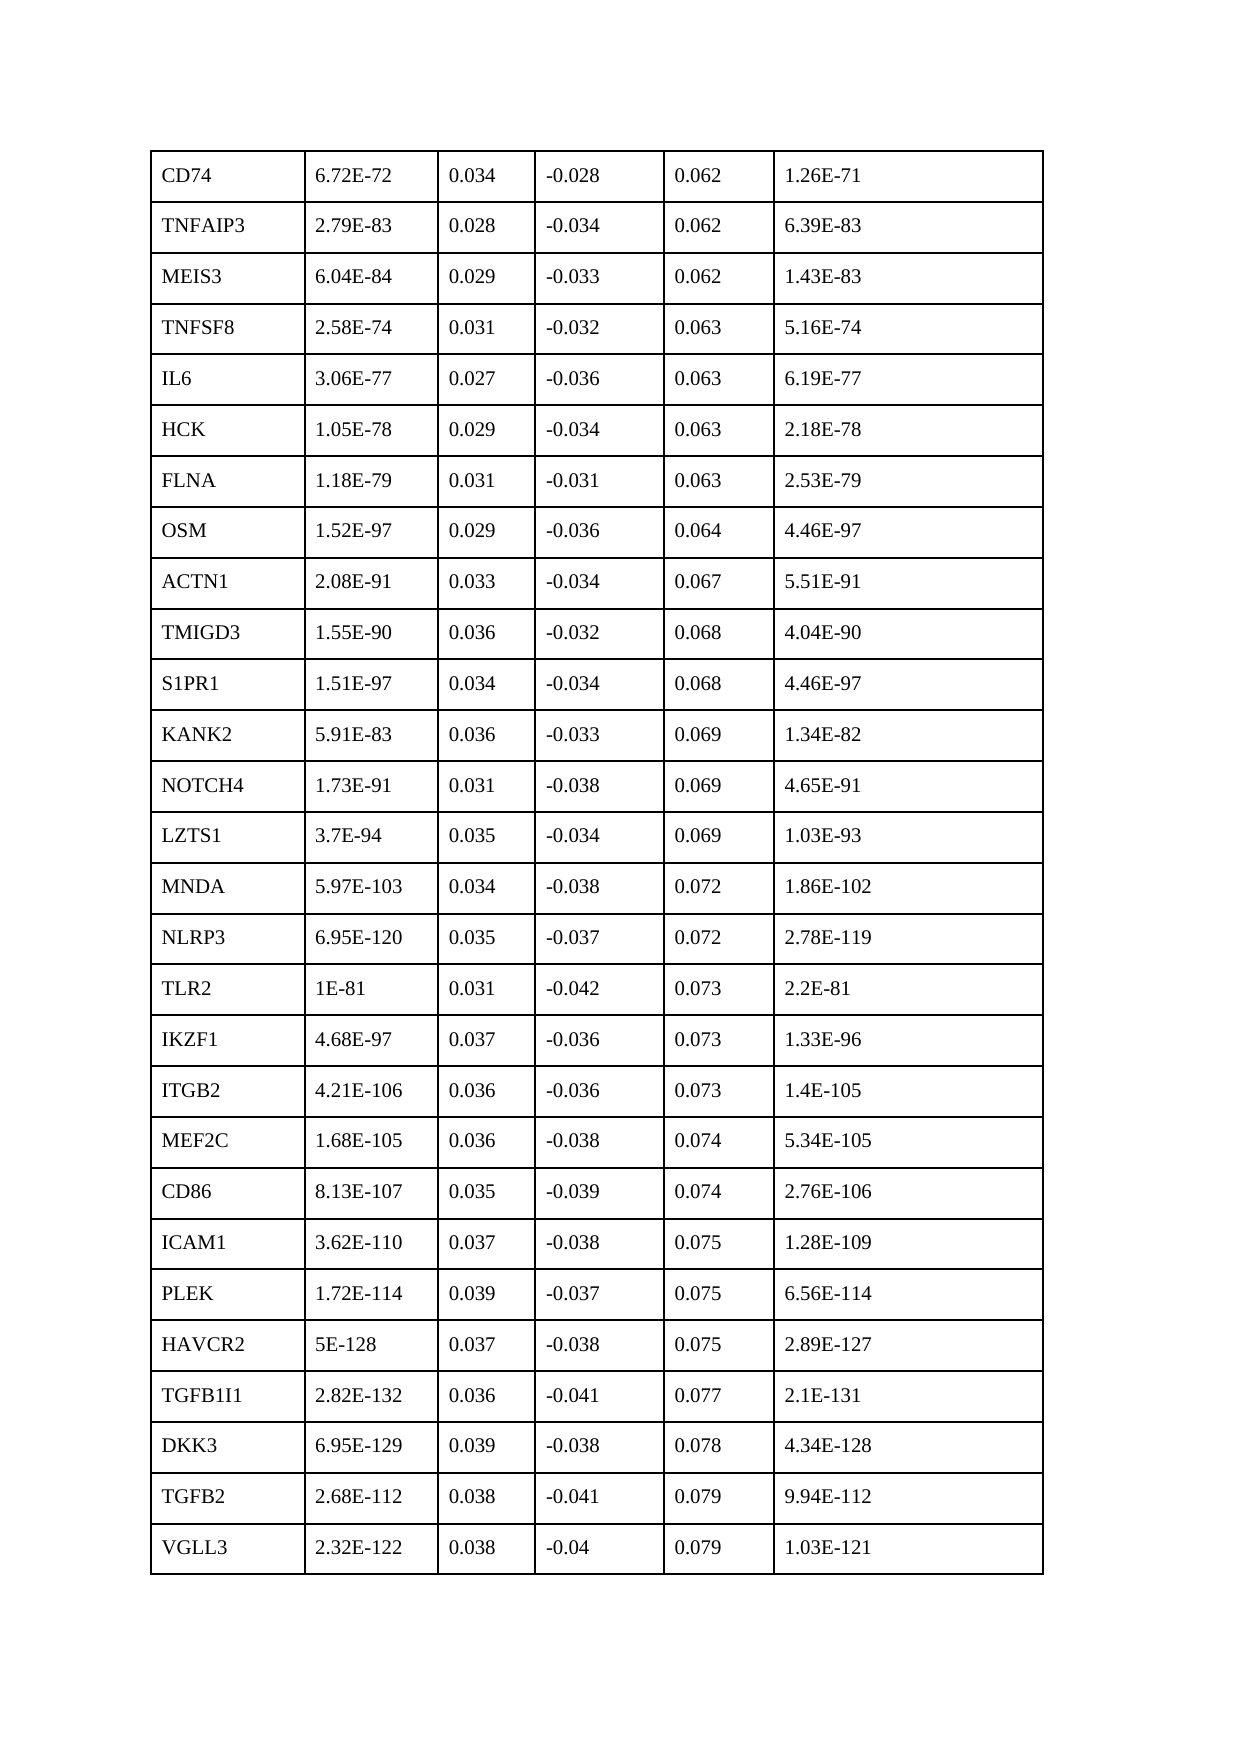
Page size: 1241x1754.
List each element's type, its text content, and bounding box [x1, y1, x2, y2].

table_cell 1.52E-97 [306, 508, 437, 557]
table_cell 0.069 [665, 711, 773, 760]
table_cell 0.031 [439, 457, 534, 506]
table_cell 0.029 [439, 508, 534, 557]
table_cell 2.18E-78 [775, 406, 1042, 455]
table_cell -0.041 [536, 1372, 663, 1421]
table_cell 0.062 [665, 152, 773, 201]
table_cell 0.068 [665, 660, 773, 709]
table_cell 1.86E-102 [775, 864, 1042, 912]
table_cell 1.26E-71 [775, 152, 1042, 201]
table_cell 6.95E-120 [306, 915, 437, 963]
table_cell 6.95E-129 [306, 1423, 437, 1472]
table_cell -0.039 [536, 1169, 663, 1217]
table_cell 0.029 [439, 254, 534, 302]
table_cell 1E-81 [306, 965, 437, 1014]
table_cell 1.55E-90 [306, 610, 437, 658]
table_cell 2.79E-83 [306, 203, 437, 252]
table_cell -0.036 [536, 1067, 663, 1116]
table_cell ACTN1 [152, 559, 304, 607]
table_cell 6.72E-72 [306, 152, 437, 201]
table_cell 4.65E-91 [775, 762, 1042, 811]
table_cell 4.46E-97 [775, 660, 1042, 709]
table_cell 5.51E-91 [775, 559, 1042, 607]
table_cell DKK3 [152, 1423, 304, 1472]
table_cell 5.34E-105 [775, 1118, 1042, 1167]
table_cell 4.34E-128 [775, 1423, 1042, 1472]
table_cell 0.038 [439, 1474, 534, 1522]
table_cell 0.073 [665, 1016, 773, 1065]
table_cell -0.036 [536, 508, 663, 557]
table_cell 4.46E-97 [775, 508, 1042, 557]
table_cell -0.038 [536, 762, 663, 811]
table_cell -0.032 [536, 610, 663, 658]
table_cell 0.039 [439, 1270, 534, 1319]
table_cell 0.078 [665, 1423, 773, 1472]
table_cell -0.032 [536, 305, 663, 353]
table_cell -0.036 [536, 1016, 663, 1065]
table_cell CD86 [152, 1169, 304, 1217]
table_cell 2.76E-106 [775, 1169, 1042, 1217]
table_cell -0.033 [536, 711, 663, 760]
table_cell 0.075 [665, 1220, 773, 1268]
table_cell LZTS1 [152, 813, 304, 862]
table_cell 0.036 [439, 1067, 534, 1116]
table_cell -0.037 [536, 1270, 663, 1319]
table_cell -0.037 [536, 915, 663, 963]
table_cell 0.038 [439, 1525, 534, 1573]
table_cell 0.063 [665, 355, 773, 404]
table_cell 0.073 [665, 965, 773, 1014]
table_cell -0.034 [536, 813, 663, 862]
table_cell TNFAIP3 [152, 203, 304, 252]
table_cell 2.2E-81 [775, 965, 1042, 1014]
table_cell NOTCH4 [152, 762, 304, 811]
table_cell -0.036 [536, 355, 663, 404]
table_cell MEIS3 [152, 254, 304, 302]
table_cell MEF2C [152, 1118, 304, 1167]
table_cell VGLL3 [152, 1525, 304, 1573]
table_cell -0.031 [536, 457, 663, 506]
table_cell 0.034 [439, 660, 534, 709]
table_cell 0.027 [439, 355, 534, 404]
table_cell 0.067 [665, 559, 773, 607]
table_cell 0.034 [439, 864, 534, 912]
table_cell 2.68E-112 [306, 1474, 437, 1522]
table_cell 0.075 [665, 1270, 773, 1319]
table_cell 0.035 [439, 915, 534, 963]
table_cell 0.073 [665, 1067, 773, 1116]
table_cell 0.039 [439, 1423, 534, 1472]
table_cell 1.18E-79 [306, 457, 437, 506]
table_cell 1.51E-97 [306, 660, 437, 709]
table_cell 5E-128 [306, 1321, 437, 1370]
table_cell 0.063 [665, 406, 773, 455]
table_cell 1.43E-83 [775, 254, 1042, 302]
table_cell CD74 [152, 152, 304, 201]
table_cell -0.033 [536, 254, 663, 302]
table_cell MNDA [152, 864, 304, 912]
table_cell TGFB2 [152, 1474, 304, 1522]
table_cell IKZF1 [152, 1016, 304, 1065]
table_cell 6.39E-83 [775, 203, 1042, 252]
table_cell 0.062 [665, 203, 773, 252]
table_cell -0.038 [536, 1423, 663, 1472]
table_cell -0.042 [536, 965, 663, 1014]
table_cell 0.075 [665, 1321, 773, 1370]
table_cell 3.7E-94 [306, 813, 437, 862]
table_cell -0.034 [536, 203, 663, 252]
table_cell -0.038 [536, 1321, 663, 1370]
table_cell 6.19E-77 [775, 355, 1042, 404]
table_cell 0.031 [439, 965, 534, 1014]
table_cell 0.074 [665, 1169, 773, 1217]
table_cell 0.029 [439, 406, 534, 455]
table_cell FLNA [152, 457, 304, 506]
table_cell 0.036 [439, 610, 534, 658]
table_cell S1PR1 [152, 660, 304, 709]
table_cell -0.038 [536, 1220, 663, 1268]
table_cell ICAM1 [152, 1220, 304, 1268]
table_cell PLEK [152, 1270, 304, 1319]
table_cell IL6 [152, 355, 304, 404]
table_cell -0.034 [536, 406, 663, 455]
table_cell 0.034 [439, 152, 534, 201]
table_cell 1.72E-114 [306, 1270, 437, 1319]
table_cell 4.68E-97 [306, 1016, 437, 1065]
table_cell 0.031 [439, 305, 534, 353]
table_cell 1.33E-96 [775, 1016, 1042, 1065]
table_cell 0.036 [439, 1372, 534, 1421]
table_cell 0.074 [665, 1118, 773, 1167]
table_cell 2.32E-122 [306, 1525, 437, 1573]
table_cell 0.072 [665, 864, 773, 912]
table_cell 1.73E-91 [306, 762, 437, 811]
table_cell -0.034 [536, 660, 663, 709]
table_cell TGFB1I1 [152, 1372, 304, 1421]
table_cell 2.89E-127 [775, 1321, 1042, 1370]
table_cell 2.58E-74 [306, 305, 437, 353]
table_cell 1.34E-82 [775, 711, 1042, 760]
table_cell 0.036 [439, 711, 534, 760]
table_cell 6.04E-84 [306, 254, 437, 302]
table_cell HAVCR2 [152, 1321, 304, 1370]
table_cell 0.063 [665, 305, 773, 353]
table_cell 0.033 [439, 559, 534, 607]
table_cell 0.037 [439, 1016, 534, 1065]
table_cell -0.034 [536, 559, 663, 607]
table_cell 2.08E-91 [306, 559, 437, 607]
table_cell HCK [152, 406, 304, 455]
table_cell 1.03E-121 [775, 1525, 1042, 1573]
table_cell 5.16E-74 [775, 305, 1042, 353]
table_cell TLR2 [152, 965, 304, 1014]
table_cell 0.031 [439, 762, 534, 811]
table_cell 0.037 [439, 1321, 534, 1370]
table_cell 0.069 [665, 762, 773, 811]
table_cell 0.072 [665, 915, 773, 963]
table_cell ITGB2 [152, 1067, 304, 1116]
table_cell 0.062 [665, 254, 773, 302]
table_cell 2.78E-119 [775, 915, 1042, 963]
table_cell -0.028 [536, 152, 663, 201]
table_cell -0.041 [536, 1474, 663, 1522]
table_cell 1.05E-78 [306, 406, 437, 455]
table_cell OSM [152, 508, 304, 557]
table_cell 0.028 [439, 203, 534, 252]
table_cell 2.82E-132 [306, 1372, 437, 1421]
table_cell 8.13E-107 [306, 1169, 437, 1217]
table_cell NLRP3 [152, 915, 304, 963]
table_cell 2.1E-131 [775, 1372, 1042, 1421]
table_cell 0.064 [665, 508, 773, 557]
table_cell 1.4E-105 [775, 1067, 1042, 1116]
table_cell 0.069 [665, 813, 773, 862]
table_cell KANK2 [152, 711, 304, 760]
table_cell 0.036 [439, 1118, 534, 1167]
table_cell 0.079 [665, 1474, 773, 1522]
table_cell 1.68E-105 [306, 1118, 437, 1167]
table_cell 1.03E-93 [775, 813, 1042, 862]
table_cell TMIGD3 [152, 610, 304, 658]
table_cell 3.62E-110 [306, 1220, 437, 1268]
table_cell -0.04 [536, 1525, 663, 1573]
table_cell 3.06E-77 [306, 355, 437, 404]
table_cell 1.28E-109 [775, 1220, 1042, 1268]
table_cell -0.038 [536, 864, 663, 912]
table_cell 9.94E-112 [775, 1474, 1042, 1522]
table_cell TNFSF8 [152, 305, 304, 353]
table_cell 0.079 [665, 1525, 773, 1573]
table_cell 2.53E-79 [775, 457, 1042, 506]
table_cell 0.068 [665, 610, 773, 658]
table_cell 0.035 [439, 813, 534, 862]
table_cell 5.97E-103 [306, 864, 437, 912]
table_cell -0.038 [536, 1118, 663, 1167]
table_cell 5.91E-83 [306, 711, 437, 760]
table_cell 4.04E-90 [775, 610, 1042, 658]
table_cell 0.063 [665, 457, 773, 506]
table_cell 4.21E-106 [306, 1067, 437, 1116]
table_cell 6.56E-114 [775, 1270, 1042, 1319]
table_cell 0.077 [665, 1372, 773, 1421]
table_cell 0.037 [439, 1220, 534, 1268]
table_cell 0.035 [439, 1169, 534, 1217]
